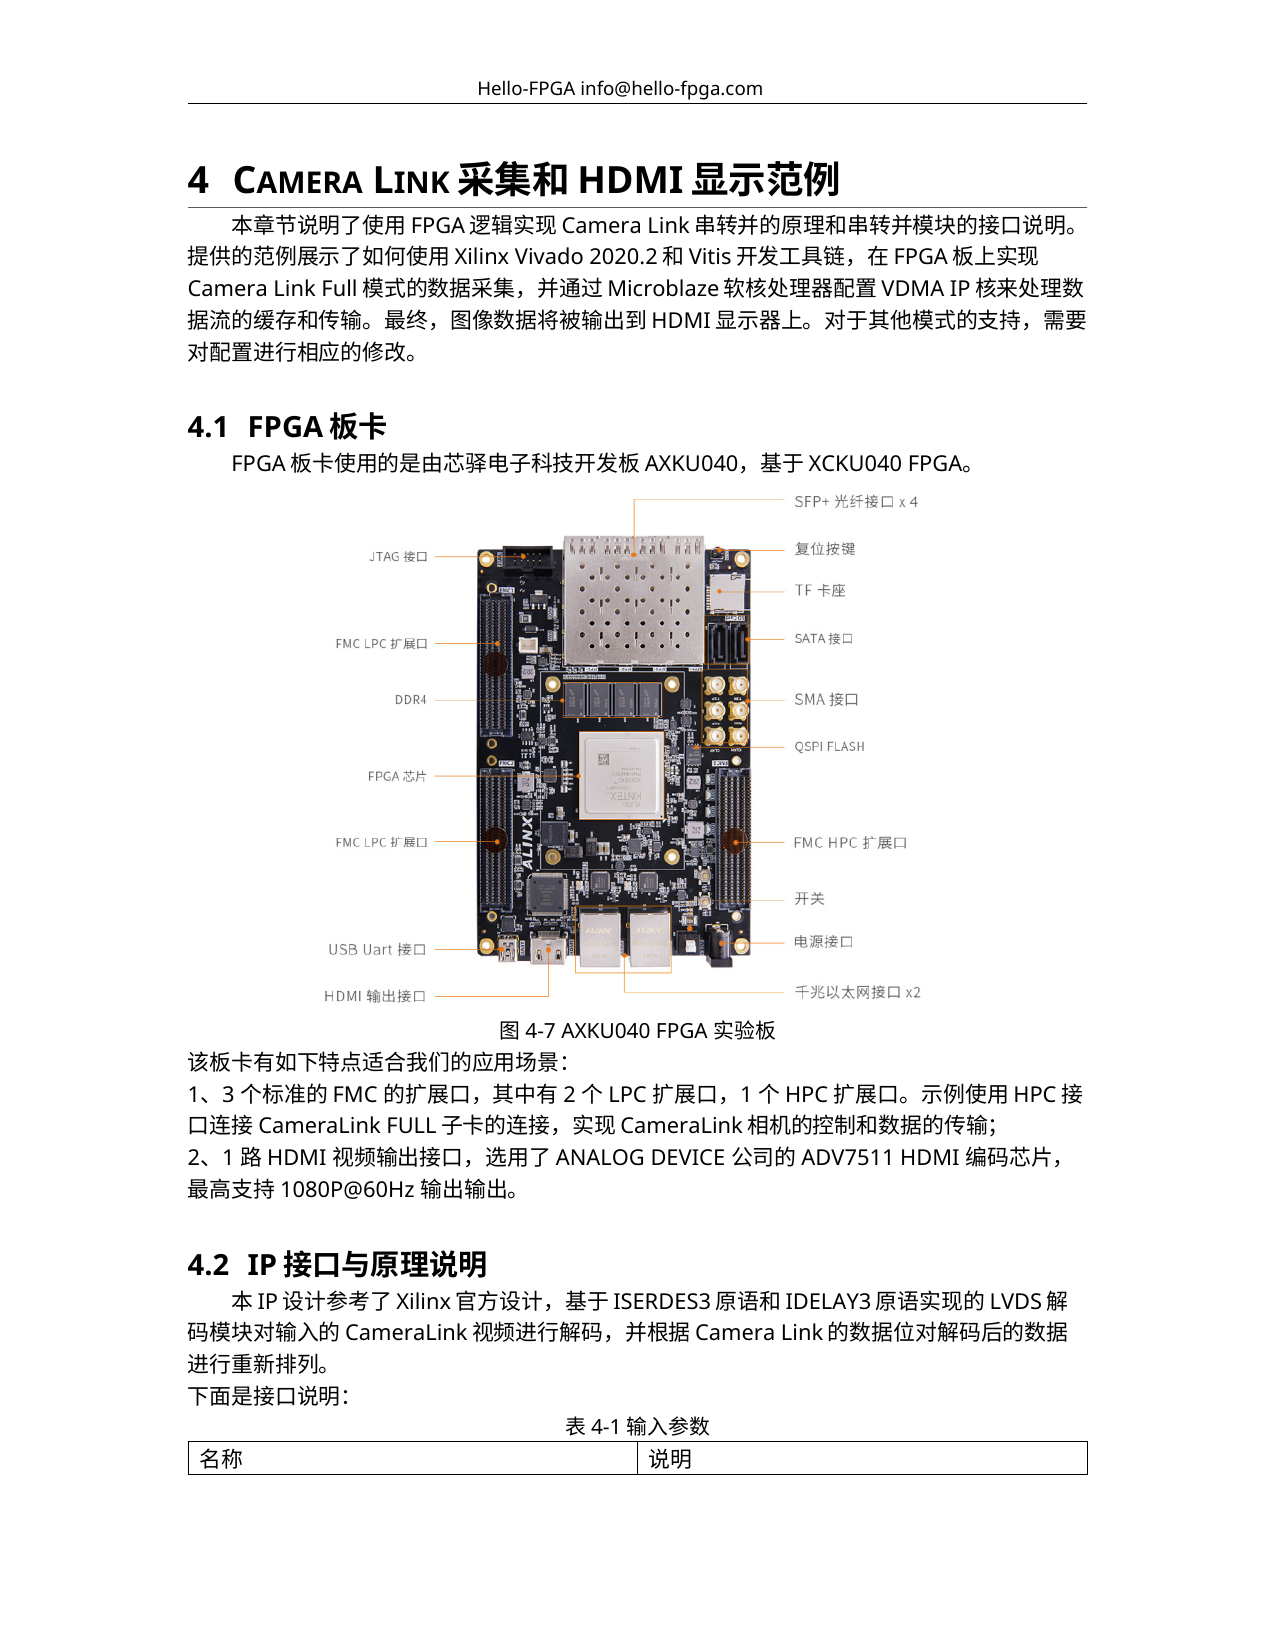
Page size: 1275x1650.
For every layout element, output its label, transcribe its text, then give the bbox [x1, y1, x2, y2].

subtitle IP接口与原理说明 [187, 1241, 1087, 1284]
text 本IP设计参考了Xilinx官方设计，基于ISERDES3原语和IDELAY3原语实现的LVDS解码模块对输入的CameraLink视频进行解码，并根据Camera Link的数据位对解码后的数据进行重新排列。 [187, 1284, 1087, 1379]
text 2、1 路 HDMI 视频输出接口，选用了 ANALOG DEVICE 公司的 ADV7511 HDMI 编码芯片，最高支持 1080P@60Hz 输出输出。 [187, 1140, 1087, 1204]
text 本章节说明了使用FPGA逻辑实现Camera Link串转并的原理和串转并模块的接口说明。提供的范例展示了如何使用Xilinx Vivado 2020.2和Vitis开发工具链，在FPGA板上实现Camera Link Full模式的数据采集，并通过Microblaze软核处理器配置VDMA IP核来处理数据流的缓存和传输。最终，图像数据将被输出到HDMI显示器上。对于其他模式的支持，需要对配置进行相应的修改。 [187, 208, 1087, 366]
subtitle FPGA板卡 [187, 404, 1087, 446]
text 该板卡有如下特点适合我们的应用场景： [187, 1045, 1087, 1077]
picture [275, 478, 1000, 1015]
table_header 名称 [189, 1442, 637, 1473]
text 1、3 个标准的 FMC 的扩展口，其中有 2 个 LPC 扩展口，1 个 HPC 扩展口。示例使用HPC接口连接 CameraLink FULL子卡的连接，实现CameraLink相机的控制和数据的传输； [187, 1077, 1087, 1140]
text 表 4-1 输入参数 [187, 1411, 1087, 1441]
text FPGA板卡使用的是由芯驿电子科技开发板AXKU040，基于XCKU040 FPGA。 [187, 446, 1087, 478]
text 下面是接口说明： [187, 1379, 1087, 1411]
subtitle Camera Link采集和HDMI显示范例 [187, 150, 1087, 208]
table_header 说明 [638, 1442, 1087, 1473]
